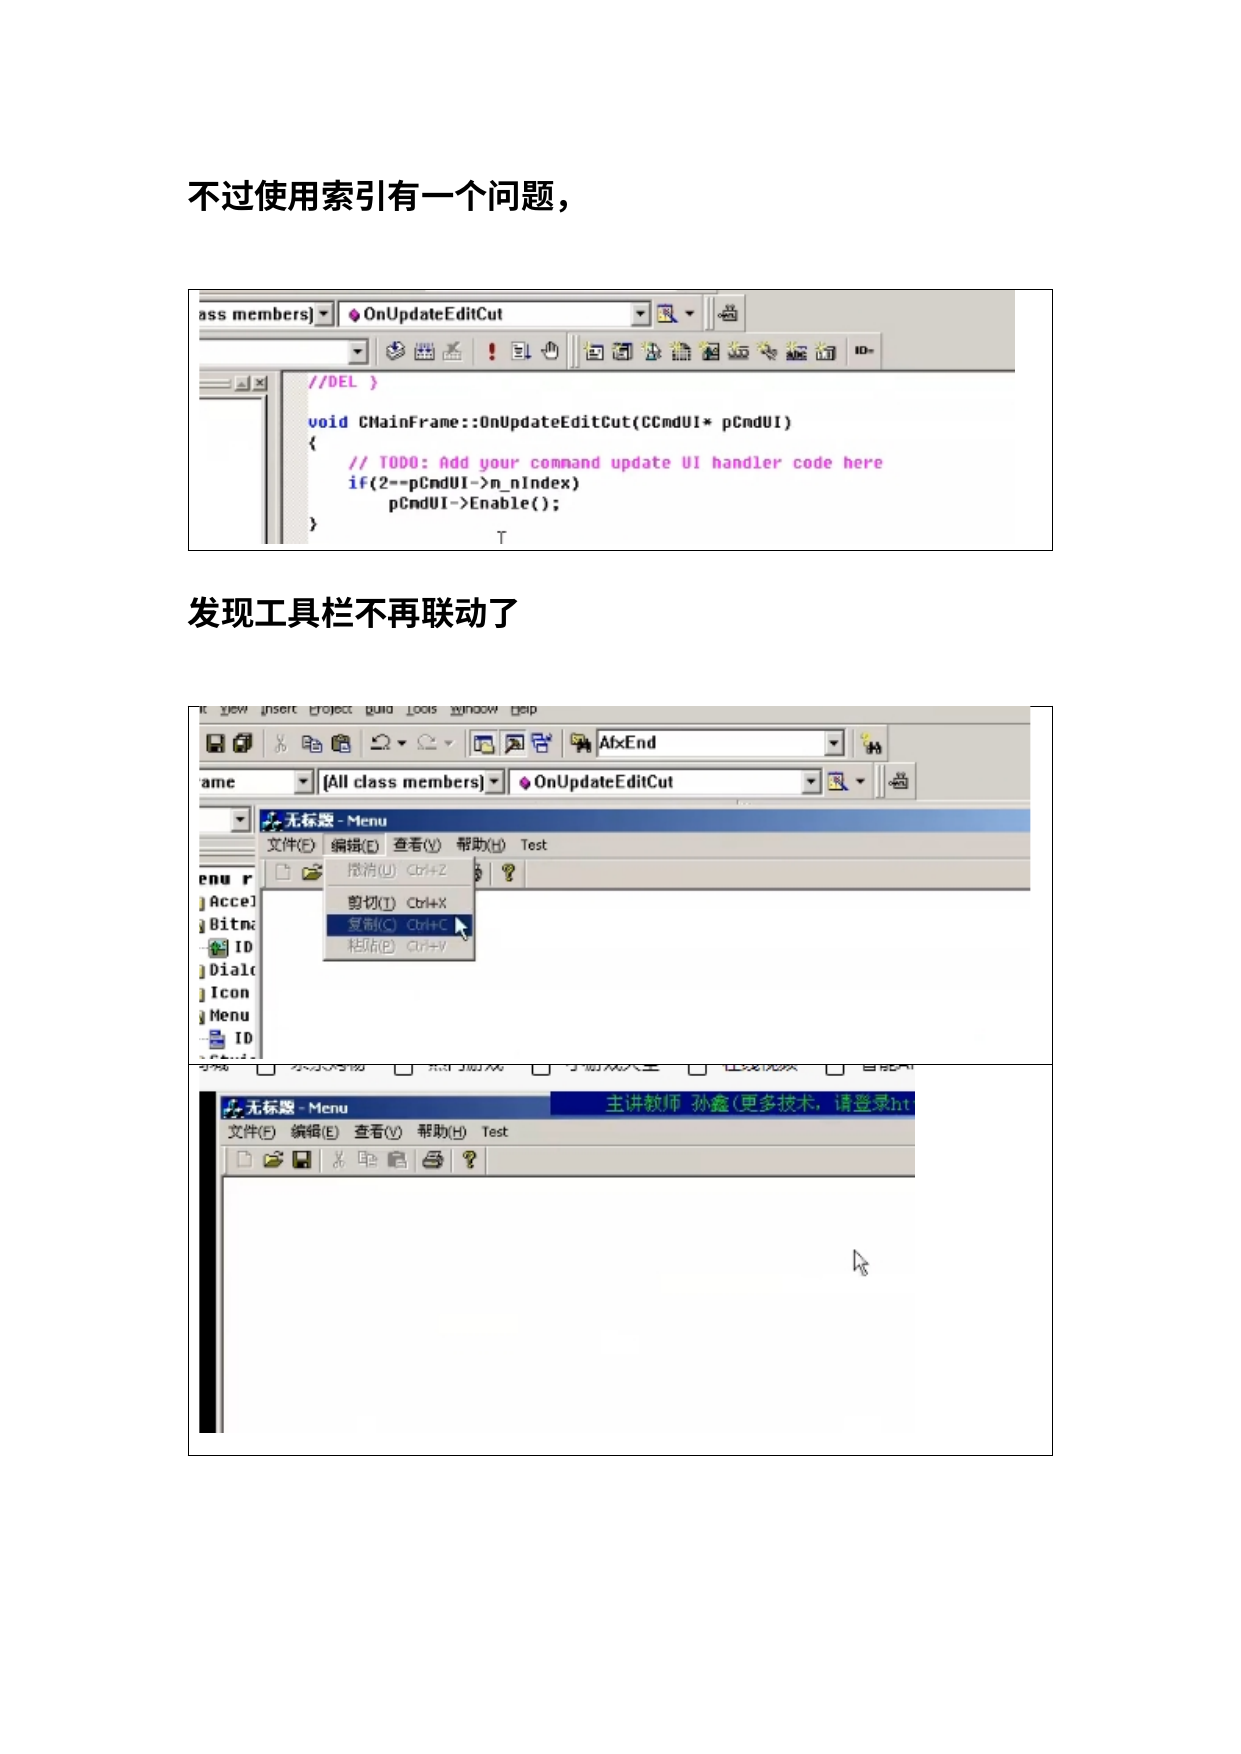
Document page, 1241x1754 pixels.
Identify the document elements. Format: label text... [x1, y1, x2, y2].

subtitle 不过使用索引有一个问题， [187, 162, 1053, 227]
table_header [189, 707, 1052, 1064]
picture [199, 706, 1031, 1059]
table_header [189, 290, 1052, 550]
subtitle 发现工具栏不再联动了 [187, 578, 1053, 643]
picture [199, 290, 1015, 544]
table_cell [189, 1065, 1052, 1455]
picture [199, 1065, 915, 1433]
